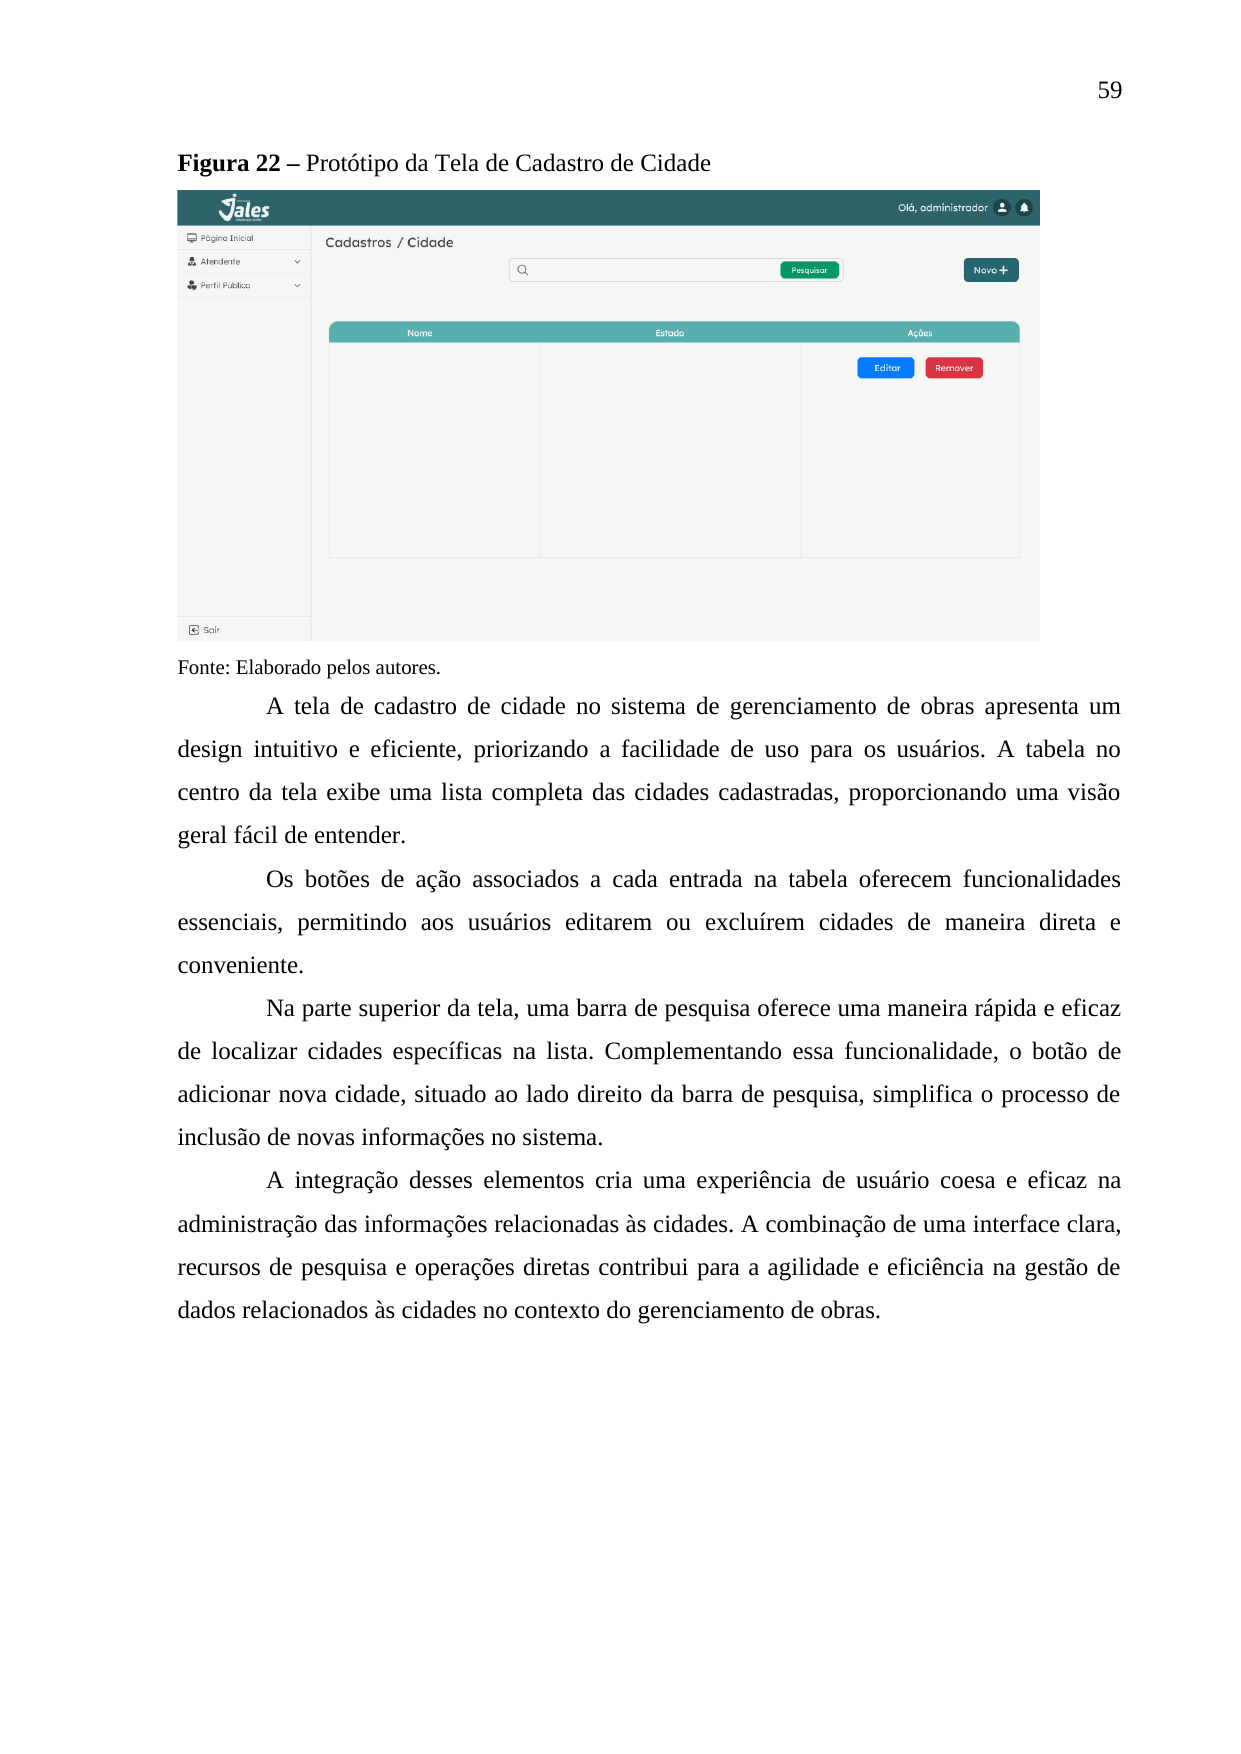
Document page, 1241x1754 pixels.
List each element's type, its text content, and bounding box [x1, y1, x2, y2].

text A integração desses elementos cria uma experiência de usuário coesa e eficaz na administração das informações relacionadas às cidades. A combinação de uma interface clara, recursos de pesquisa e operações diretas contribui para a agilidade e eficiência na gestão de dados relacionados às cidades no contexto do gerenciamento de obras. [177, 1166, 1122, 1324]
text Na parte superior da tela, uma barra de pesquisa oferece uma maneira rápida e eficaz de localizar cidades específicas na lista. Complementando essa funcionalidade, o botão de adicionar nova cidade, situado ao lado direito da barra de pesquisa, simplifica o processo de inclusão de novas informações no sistema. [177, 993, 1122, 1151]
text Fonte: Elaborado pelos autores. [177, 655, 1122, 679]
picture [177, 190, 1040, 641]
text A tela de cadastro de cidade no sistema de gerenciamento de obras apresenta um design intuitivo e eficiente, priorizando a facilidade de uso para os usuários. A tabela no centro da tela exibe uma lista completa das cidades cadastradas, proporcionando uma visão geral fácil de entender. [177, 691, 1122, 849]
text Os botões de ação associados a cada entrada na tabela oferecem funcionalidades essenciais, permitindo aos usuários editarem ou excluírem cidades de maneira direta e conveniente. [177, 864, 1122, 979]
